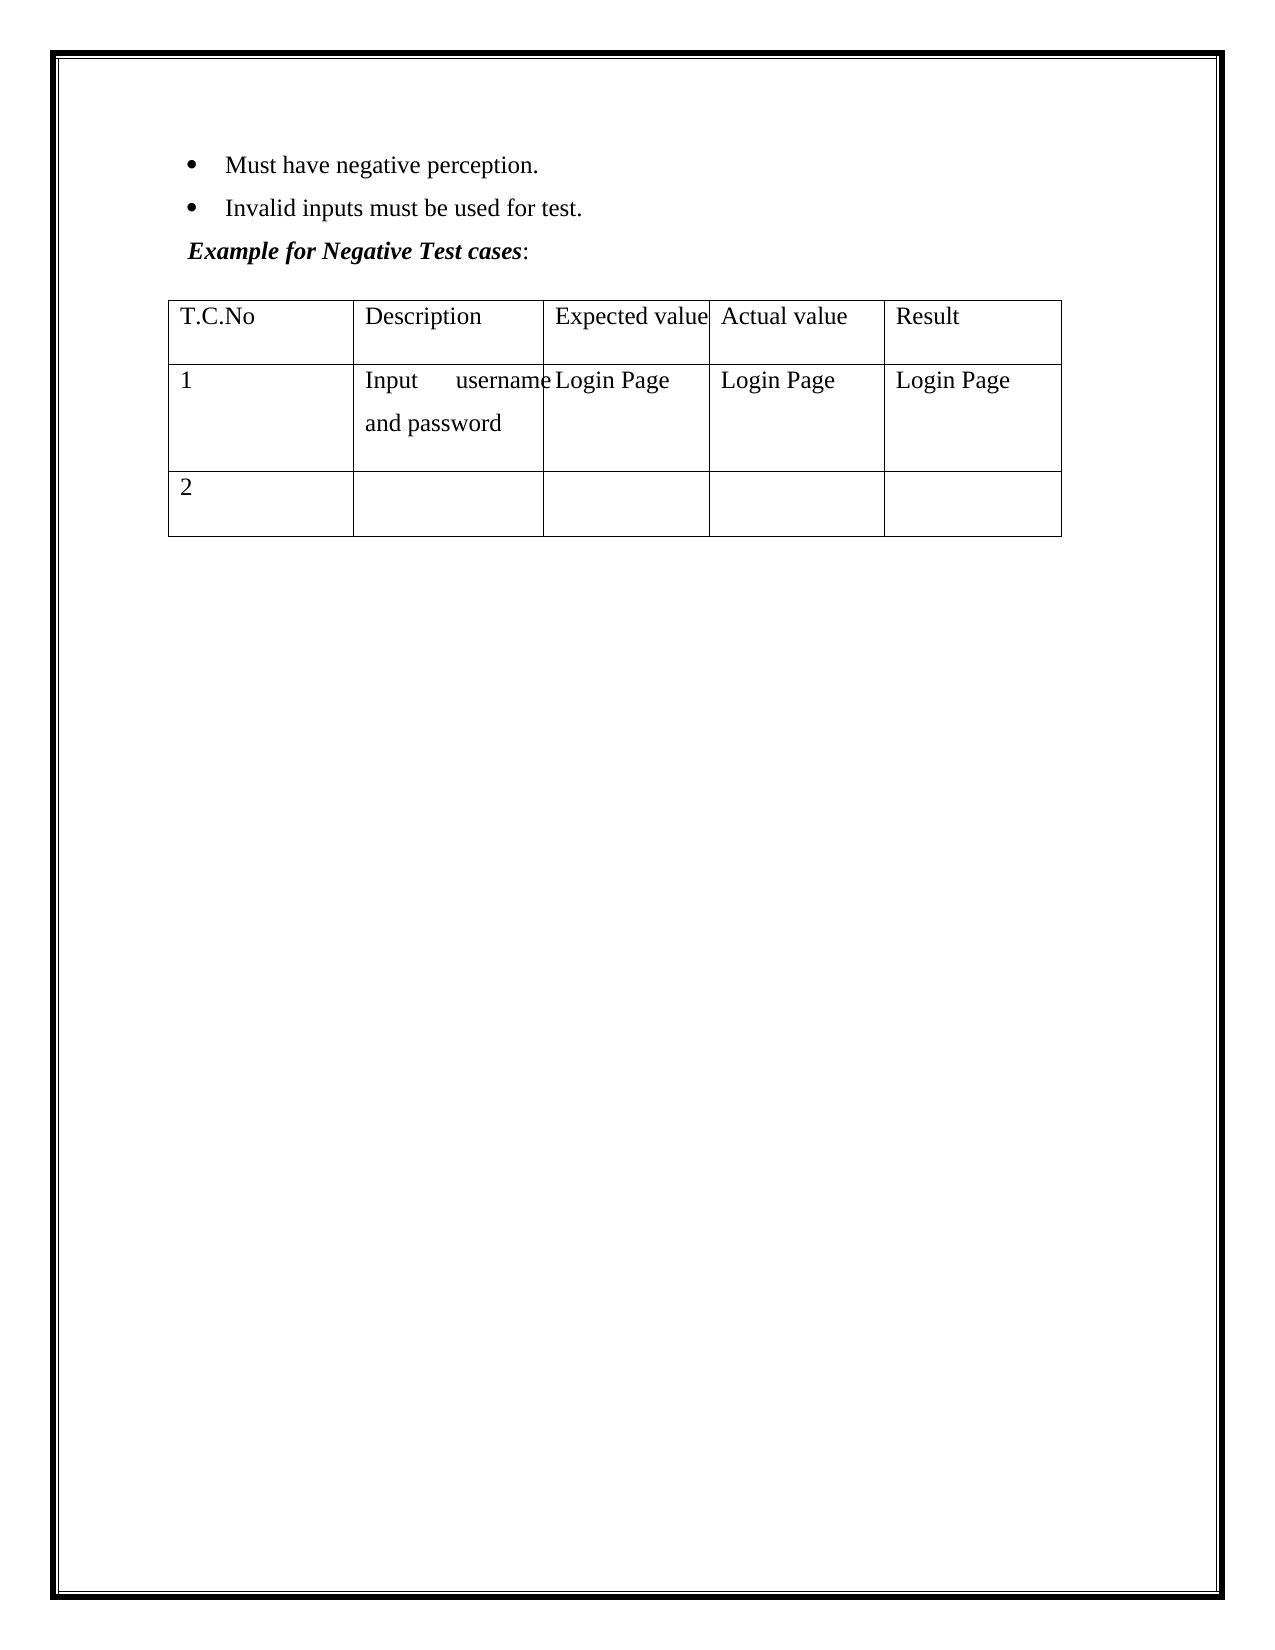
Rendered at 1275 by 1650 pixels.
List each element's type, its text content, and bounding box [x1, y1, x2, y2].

table_cell 2 [169, 472, 353, 536]
table_header Description [354, 301, 543, 364]
table_cell [885, 472, 1061, 536]
table_cell 1 [169, 365, 353, 471]
table_header Expected value [544, 301, 709, 364]
table_header T.C.No [169, 301, 353, 364]
table_header Actual value [710, 301, 884, 364]
table_cell [354, 472, 543, 536]
table_cell [544, 472, 709, 536]
text Example for Negative Test cases: [187, 236, 1125, 265]
table_cell [710, 472, 884, 536]
table_header Result [885, 301, 1061, 364]
table_cell Login Page [710, 365, 884, 471]
table_cell Login Page [885, 365, 1061, 471]
table_cell Login Page [544, 365, 709, 471]
table_cell Input username and password [354, 365, 543, 471]
list Invalid inputs must be used for test. [187, 193, 1125, 222]
list Must have negative perception. [187, 150, 1125, 179]
